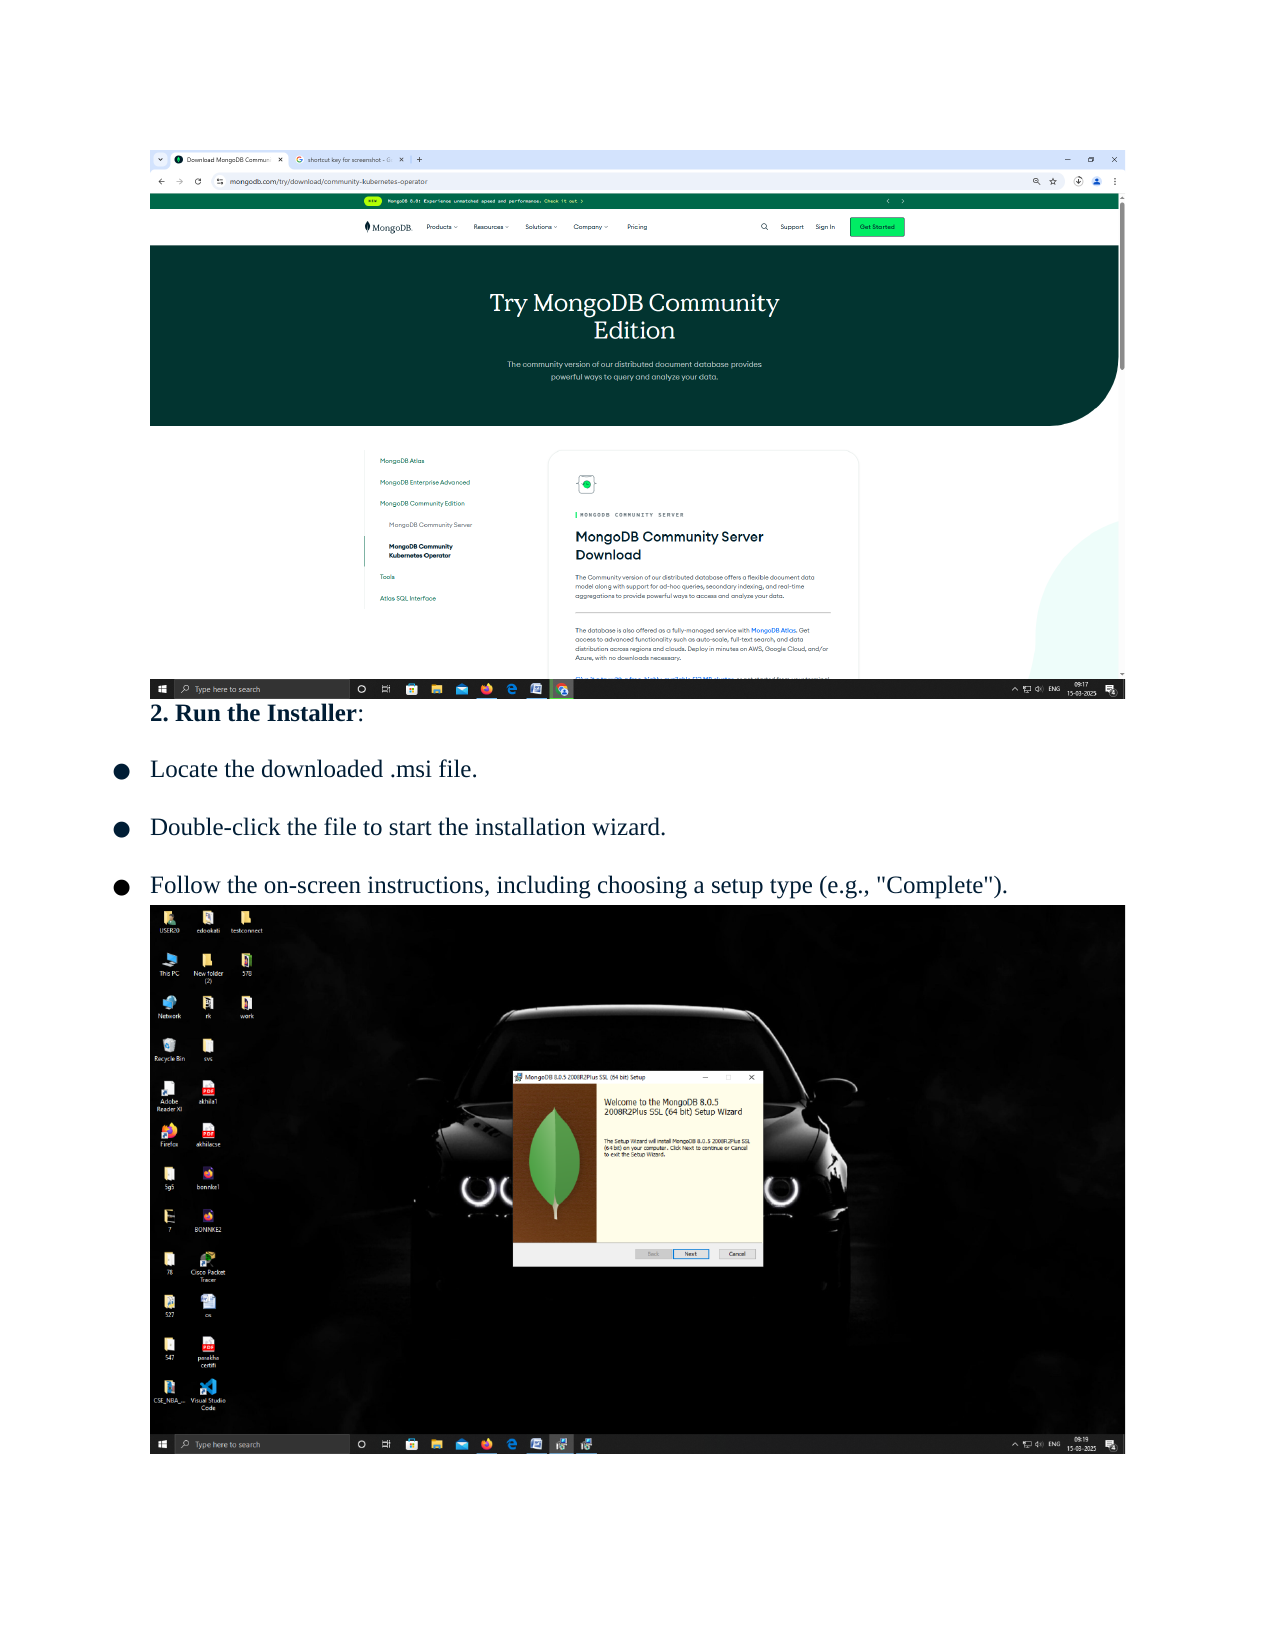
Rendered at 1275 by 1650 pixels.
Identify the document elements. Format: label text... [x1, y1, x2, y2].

picture [150, 150, 1125, 699]
text 2. Run the Installer: [150, 699, 1125, 727]
picture [150, 905, 1125, 1454]
list Locate the downloaded .msi file. [112, 746, 1125, 789]
list Follow the on-screen instructions, including choosing a setup type (e.g., "Complete"). [112, 863, 1125, 906]
list Double-click the file to start the installation wizard. [112, 805, 1125, 847]
